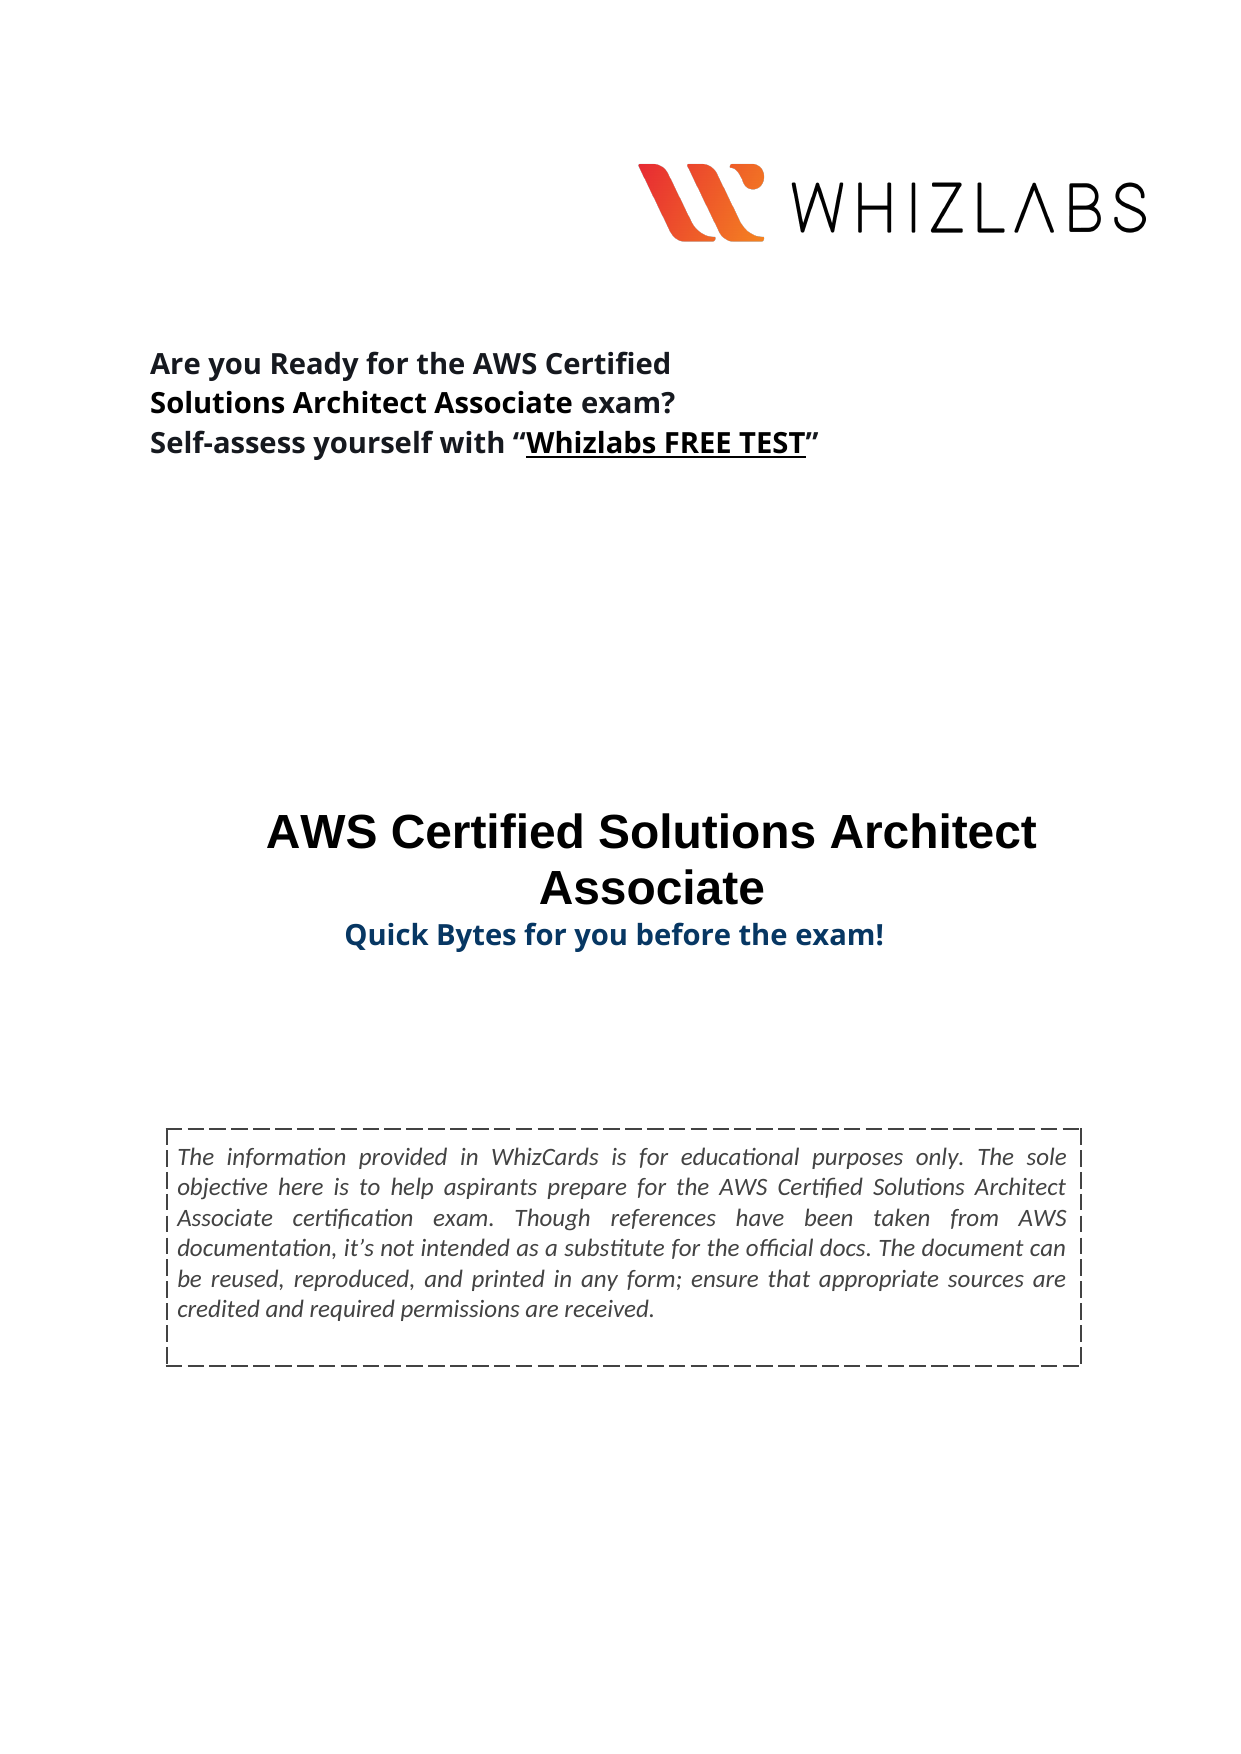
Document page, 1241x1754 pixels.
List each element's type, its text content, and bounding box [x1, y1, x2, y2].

text Associate [150, 859, 1153, 914]
text Self-assess yourself with “Whizlabs FREE TEST” [150, 422, 1078, 462]
table_header The information provided in WhizCards is for educational purposes only. The sole objective here is to help aspirants prepare for the AWS Certified Solutions Architect Associate certification exam. Though references have been taken from AWS documentation, it’s not intended as a substitute for the official docs. The document can be reused, reproduced, and printed in any form; ensure that appropriate sources are credited and required permissions are received. [167, 1128, 1081, 1365]
picture [627, 150, 1154, 254]
text AWS Certified Solutions Architect [150, 804, 1153, 859]
text Quick Bytes for you before the exam! [150, 914, 1078, 954]
text Solutions Architect Associate exam? [150, 383, 1078, 422]
text Are you Ready for the AWS Certified [150, 343, 1078, 383]
